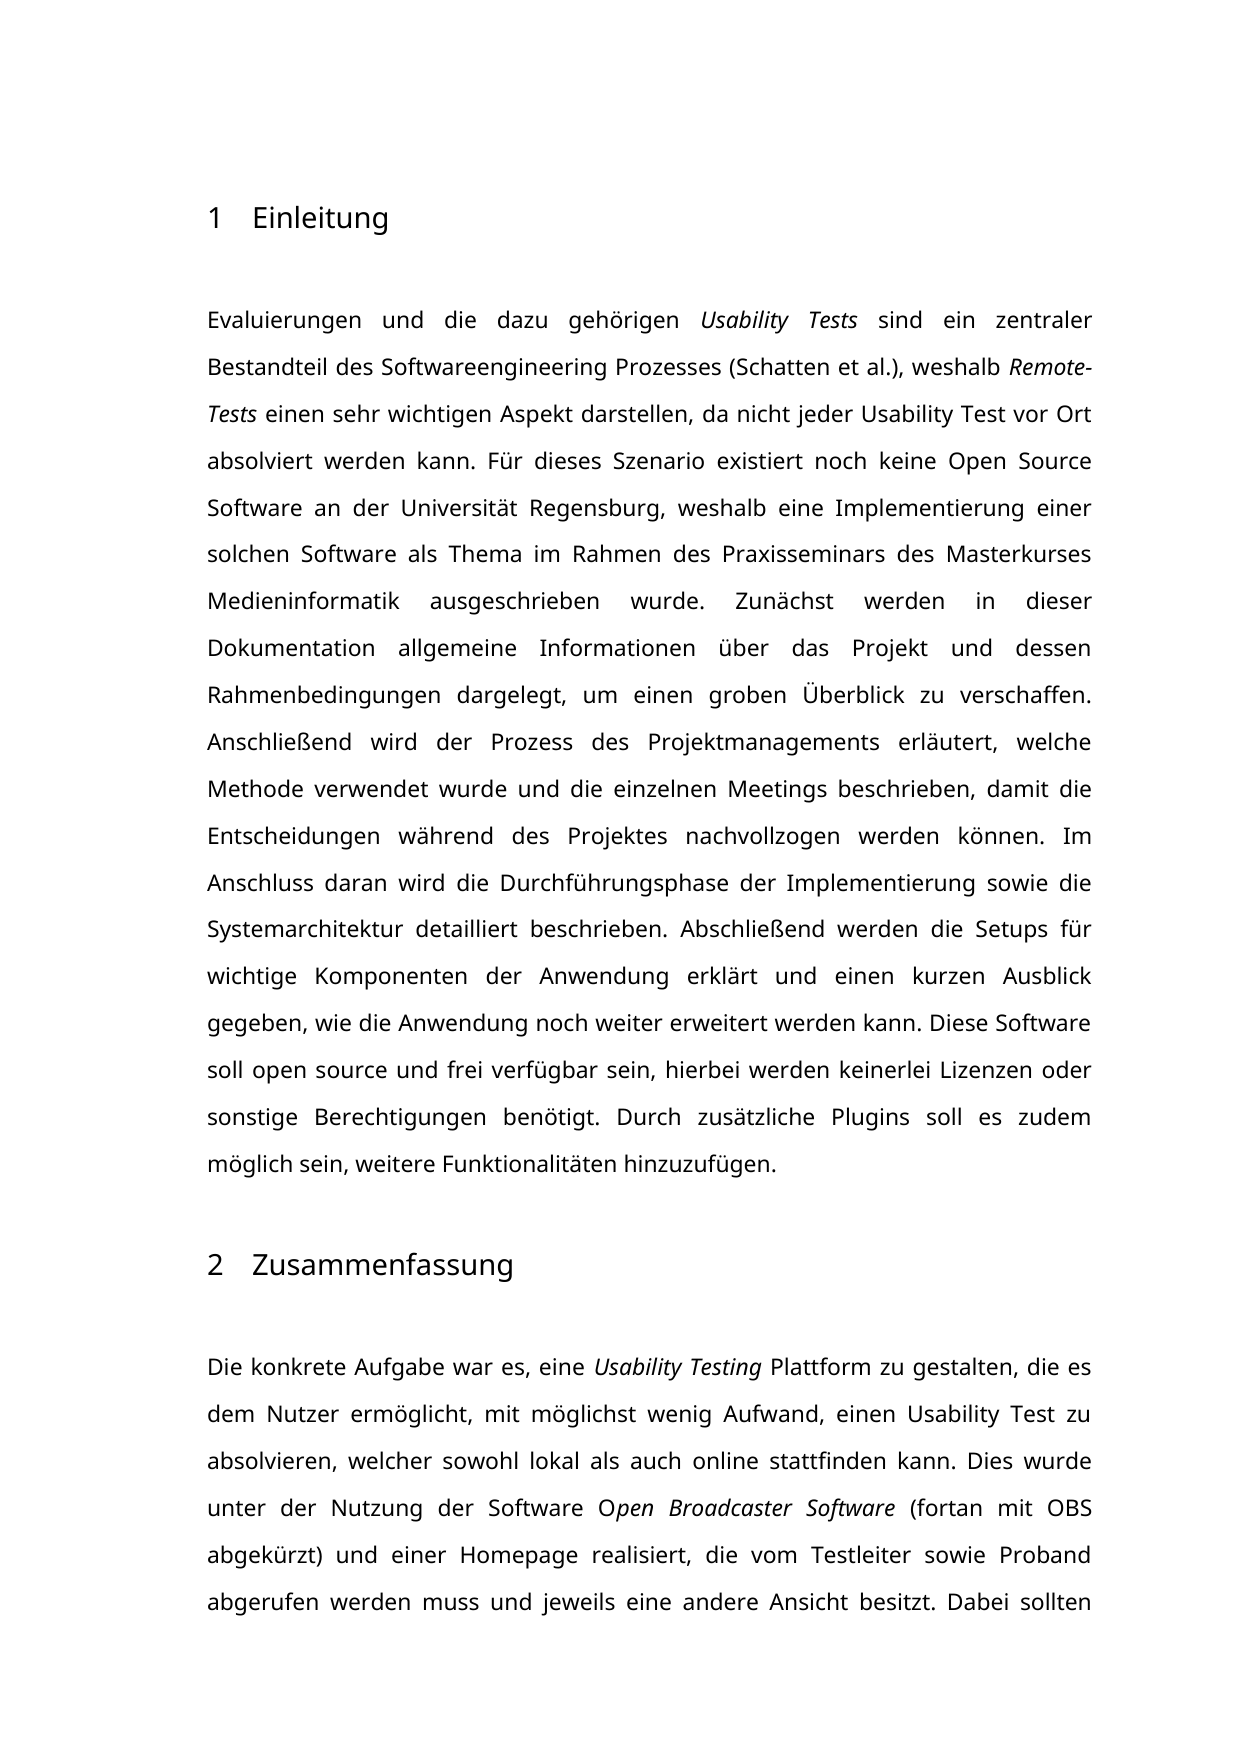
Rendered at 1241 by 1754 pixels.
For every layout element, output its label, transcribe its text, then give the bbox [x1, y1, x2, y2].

subtitle Einleitung [207, 198, 1092, 237]
text Evaluierungen und die dazu gehörigen Usability Tests sind ein zentraler Bestandteil des Softwareengineering Prozesses (Schatten et al.), weshalb Remote-Tests einen sehr wichtigen Aspekt darstellen, da nicht jeder Usability Test vor Ort absolviert werden kann. Für dieses Szenario existiert noch keine Open Source Software an der Universität Regensburg, weshalb eine Implementierung einer solchen Software als Thema im Rahmen des Praxisseminars des Masterkurses Medieninformatik ausgeschrieben wurde. Zunächst werden in dieser Dokumentation allgemeine Informationen über das Projekt und dessen Rahmenbedingungen dargelegt, um einen groben Überblick zu verschaffen. Anschließend wird der Prozess des Projektmanagements erläutert, welche Methode verwendet wurde und die einzelnen Meetings beschrieben, damit die Entscheidungen während des Projektes nachvollzogen werden können. Im Anschluss daran wird die Durchführungsphase der Implementierung sowie die Systemarchitektur detailliert beschrieben. Abschließend werden die Setups für wichtige Komponenten der Anwendung erklärt und einen kurzen Ausblick gegeben, wie die Anwendung noch weiter erweitert werden kann. Diese Software soll open source und frei verfügbar sein, hierbei werden keinerlei Lizenzen oder sonstige Berechtigungen benötigt. Durch zusätzliche Plugins soll es zudem möglich sein, weitere Funktionalitäten hinzuzufügen. [207, 304, 1092, 1179]
subtitle Zusammenfassung [207, 1245, 1092, 1284]
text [207, 1351, 1092, 1617]
